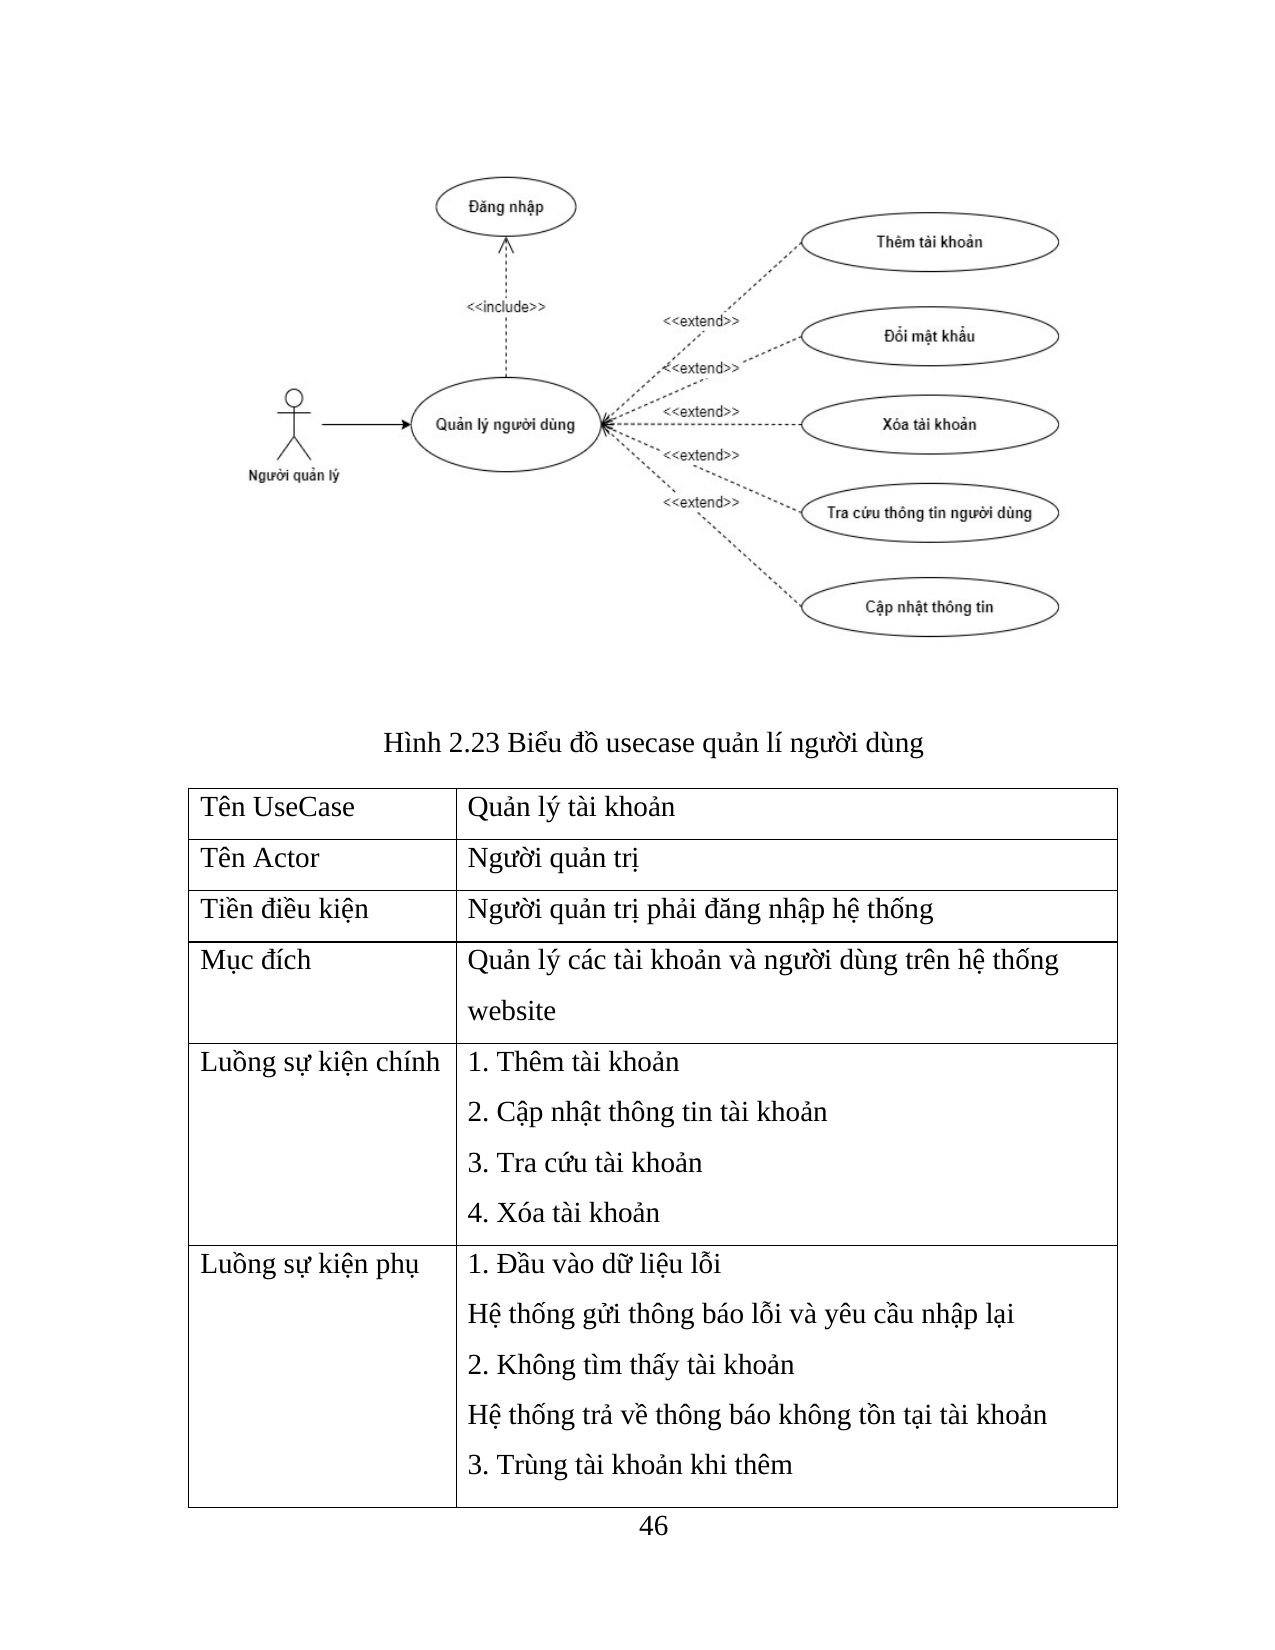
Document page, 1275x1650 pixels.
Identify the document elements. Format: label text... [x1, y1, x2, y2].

table_cell Người quản trị phải đăng nhập hệ thống [457, 891, 1117, 941]
table_cell Quản lý các tài khoản và người dùng trên hệ thống website [457, 943, 1117, 1043]
text Hình 2.23 Biểu đồ usecase quản lí người dùng [150, 725, 1157, 758]
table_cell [457, 1246, 1117, 1507]
table_cell Người quản trị [457, 840, 1117, 890]
table_cell Mục đích [189, 943, 456, 1043]
table_header Quản lý tài khoản [457, 789, 1117, 839]
table_cell Tiền điều kiện [189, 891, 456, 941]
table_cell Tên Actor [189, 840, 456, 890]
table_cell Luồng sự kiện chính [189, 1044, 456, 1245]
table_cell 1. Thêm tài khoản 2. Cập nhật thông tin tài khoản 3. Tra cứu tài khoản 4. Xóa tài khoản [457, 1044, 1117, 1245]
table_header Tên UseCase [189, 789, 456, 839]
table_cell Luồng sự kiện phụ [189, 1246, 456, 1507]
picture [192, 118, 1115, 696]
